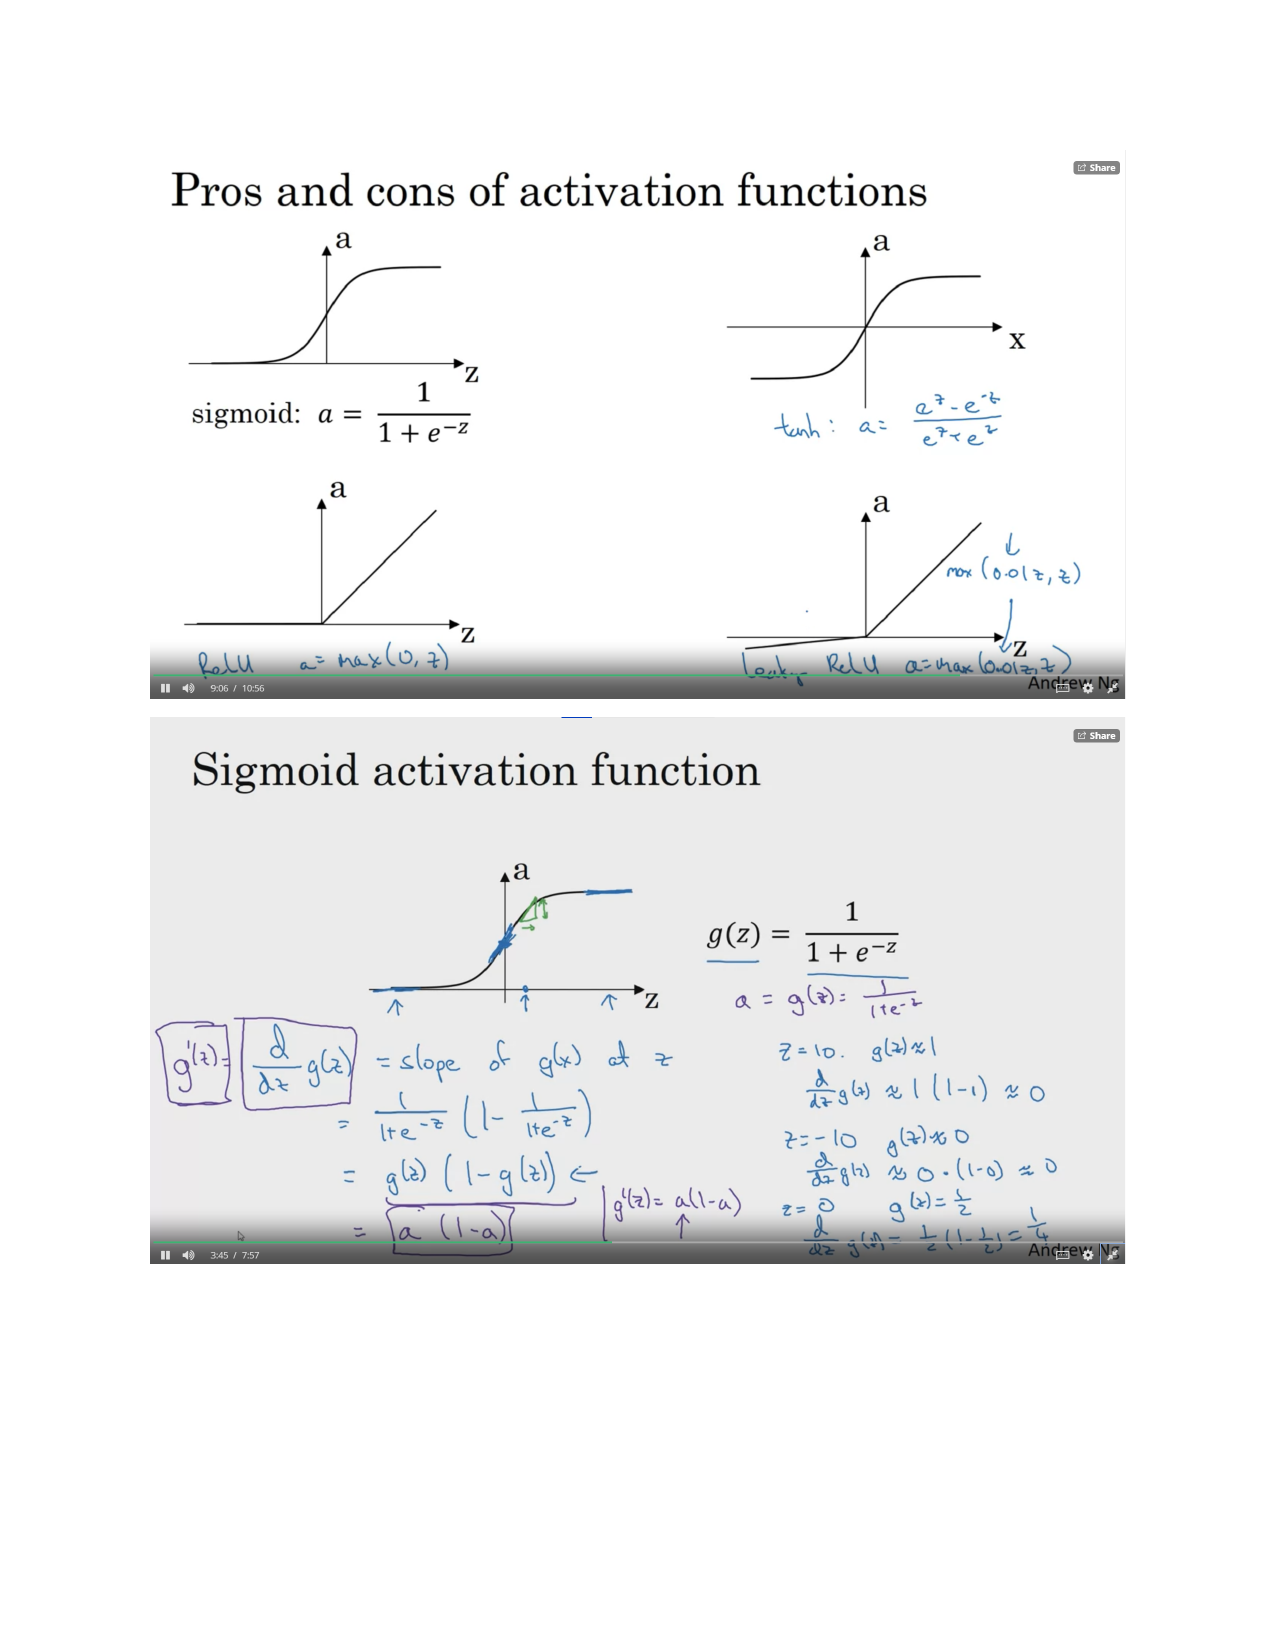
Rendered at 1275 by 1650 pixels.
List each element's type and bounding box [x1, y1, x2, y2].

picture [150, 717, 1125, 1264]
picture [150, 150, 1125, 699]
